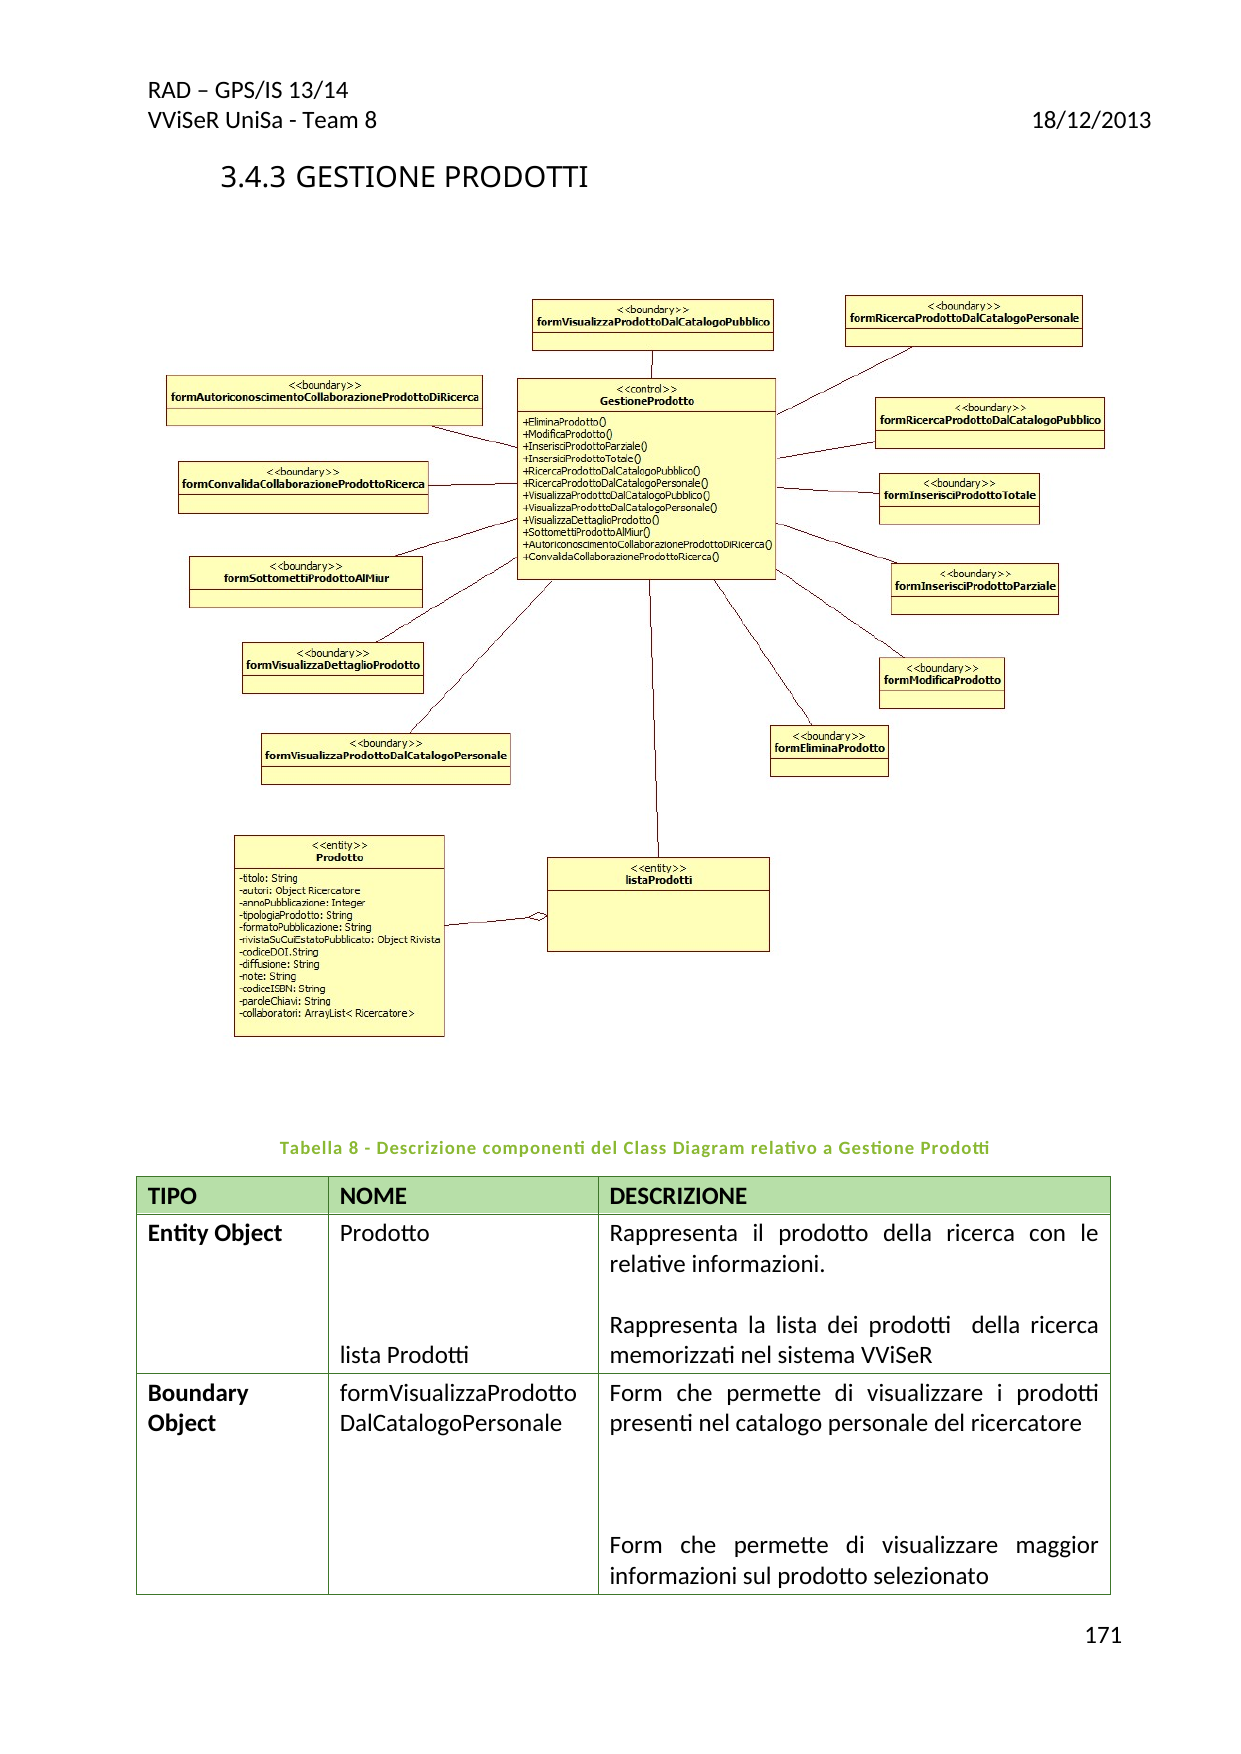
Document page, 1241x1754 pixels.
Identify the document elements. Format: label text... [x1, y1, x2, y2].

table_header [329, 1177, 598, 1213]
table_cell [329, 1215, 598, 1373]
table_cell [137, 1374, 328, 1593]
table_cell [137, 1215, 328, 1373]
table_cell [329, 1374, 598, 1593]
text Tabella 8 - Descrizione componenti del Class Diagram relativo a Gestione Prodotti [148, 1137, 1122, 1159]
picture [147, 277, 1123, 1055]
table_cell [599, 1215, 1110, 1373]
subtitle Gestione Prodotti [220, 156, 1122, 196]
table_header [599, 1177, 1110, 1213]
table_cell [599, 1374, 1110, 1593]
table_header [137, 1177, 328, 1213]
